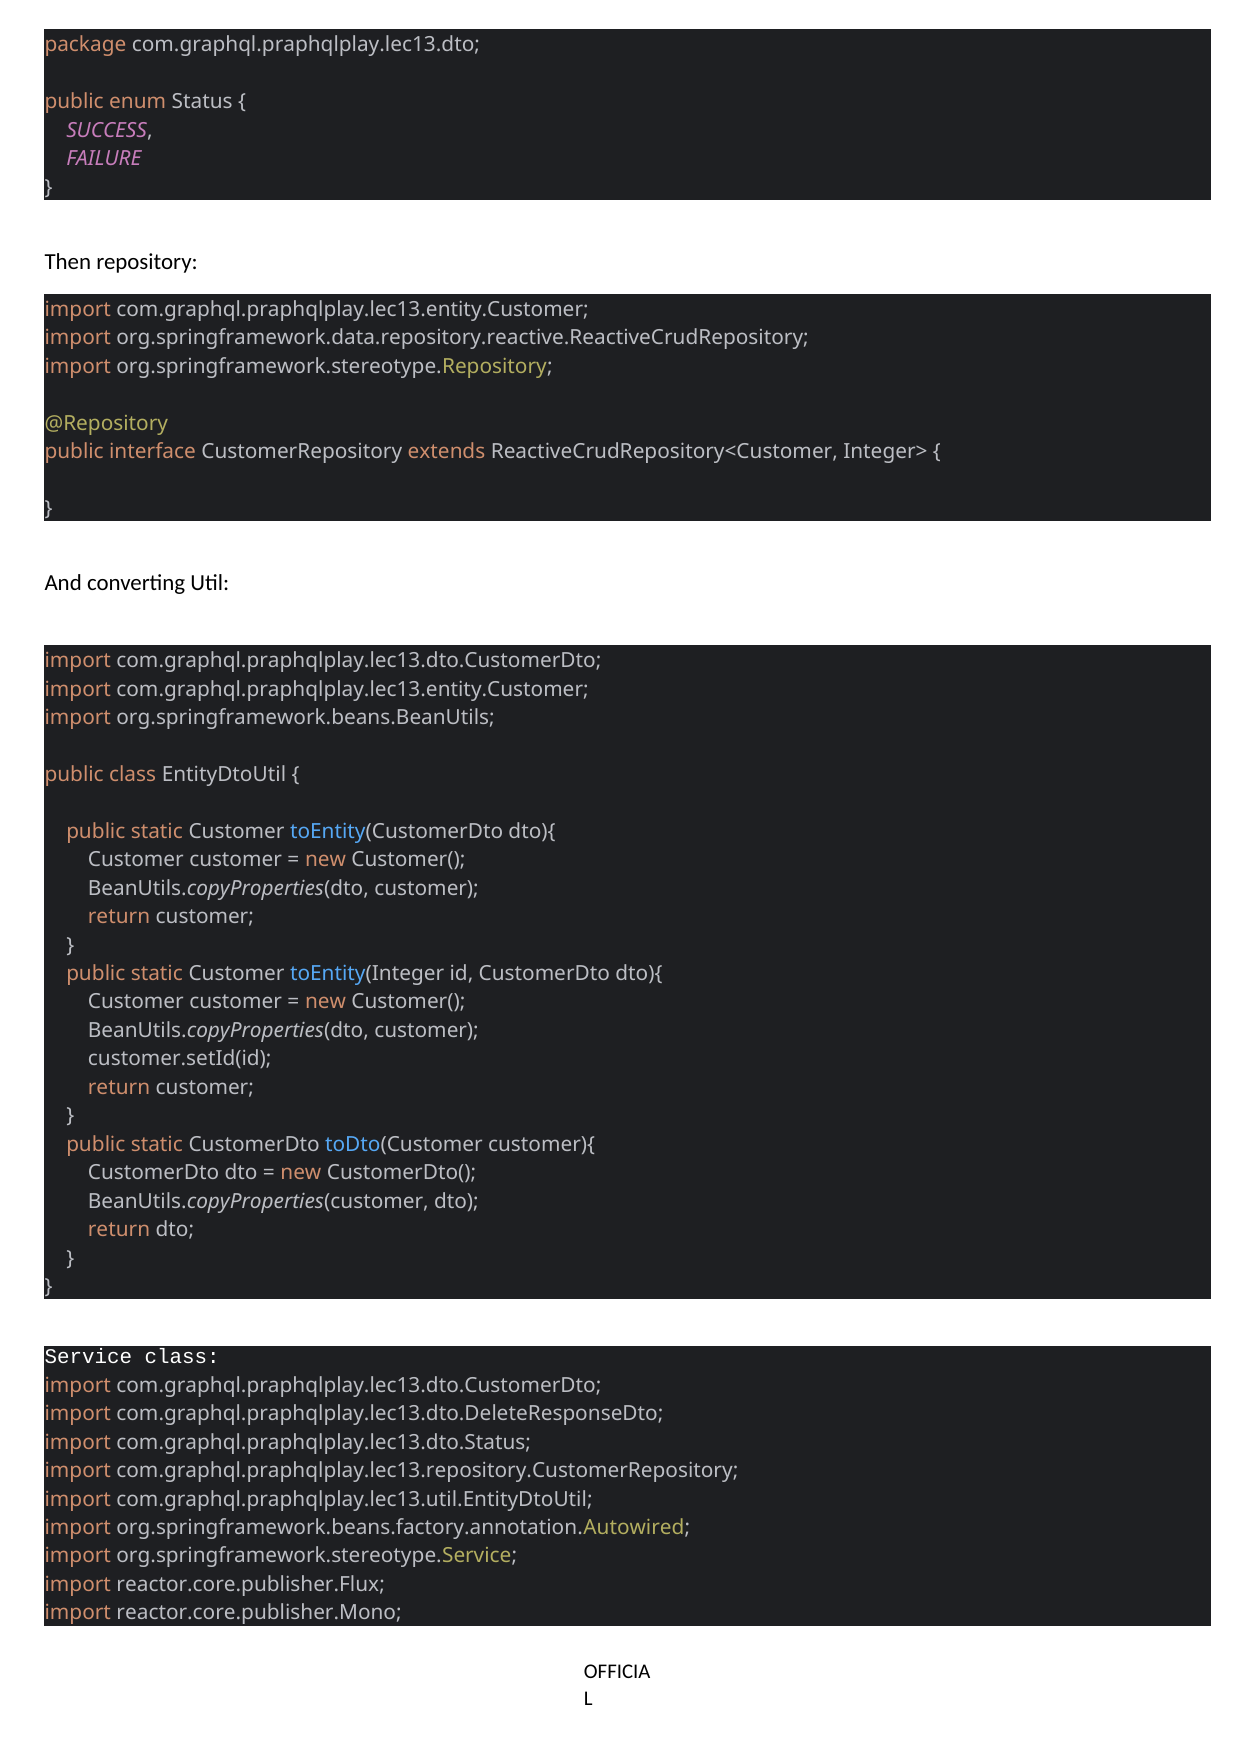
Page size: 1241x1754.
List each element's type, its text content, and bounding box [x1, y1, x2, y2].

text import com.graphql.praphqlplay.lec13.dto.CustomerDto; import com.graphql.praphqlplay.lec13.entity.Customer; import org.springframework.beans.BeanUtils; public class EntityDtoUtil { public static Customer toEntity(CustomerDto dto){ Customer customer = new Customer(); BeanUtils.copyProperties(dto, customer); return customer; } public static Customer toEntity(Integer id, CustomerDto dto){ Customer customer = new Customer(); BeanUtils.copyProperties(dto, customer); customer.setId(id); return customer; } public static CustomerDto toDto(Customer customer){ CustomerDto dto = new CustomerDto(); BeanUtils.copyProperties(customer, dto); return dto; } } [44, 645, 1211, 1299]
text Then repository: [44, 247, 1211, 275]
text package com.graphql.praphqlplay.lec13.dto; public enum Status { SUCCESS, FAILURE } [44, 29, 1211, 200]
text And converting Util: [44, 568, 1211, 627]
text import com.graphql.praphqlplay.lec13.entity.Customer; import org.springframework.data.repository.reactive.ReactiveCrudRepository; import org.springframework.stereotype.Repository; @Repository public interface CustomerRepository extends ReactiveCrudRepository<Customer, Integer> { } [44, 294, 1211, 521]
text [44, 1346, 1211, 1626]
